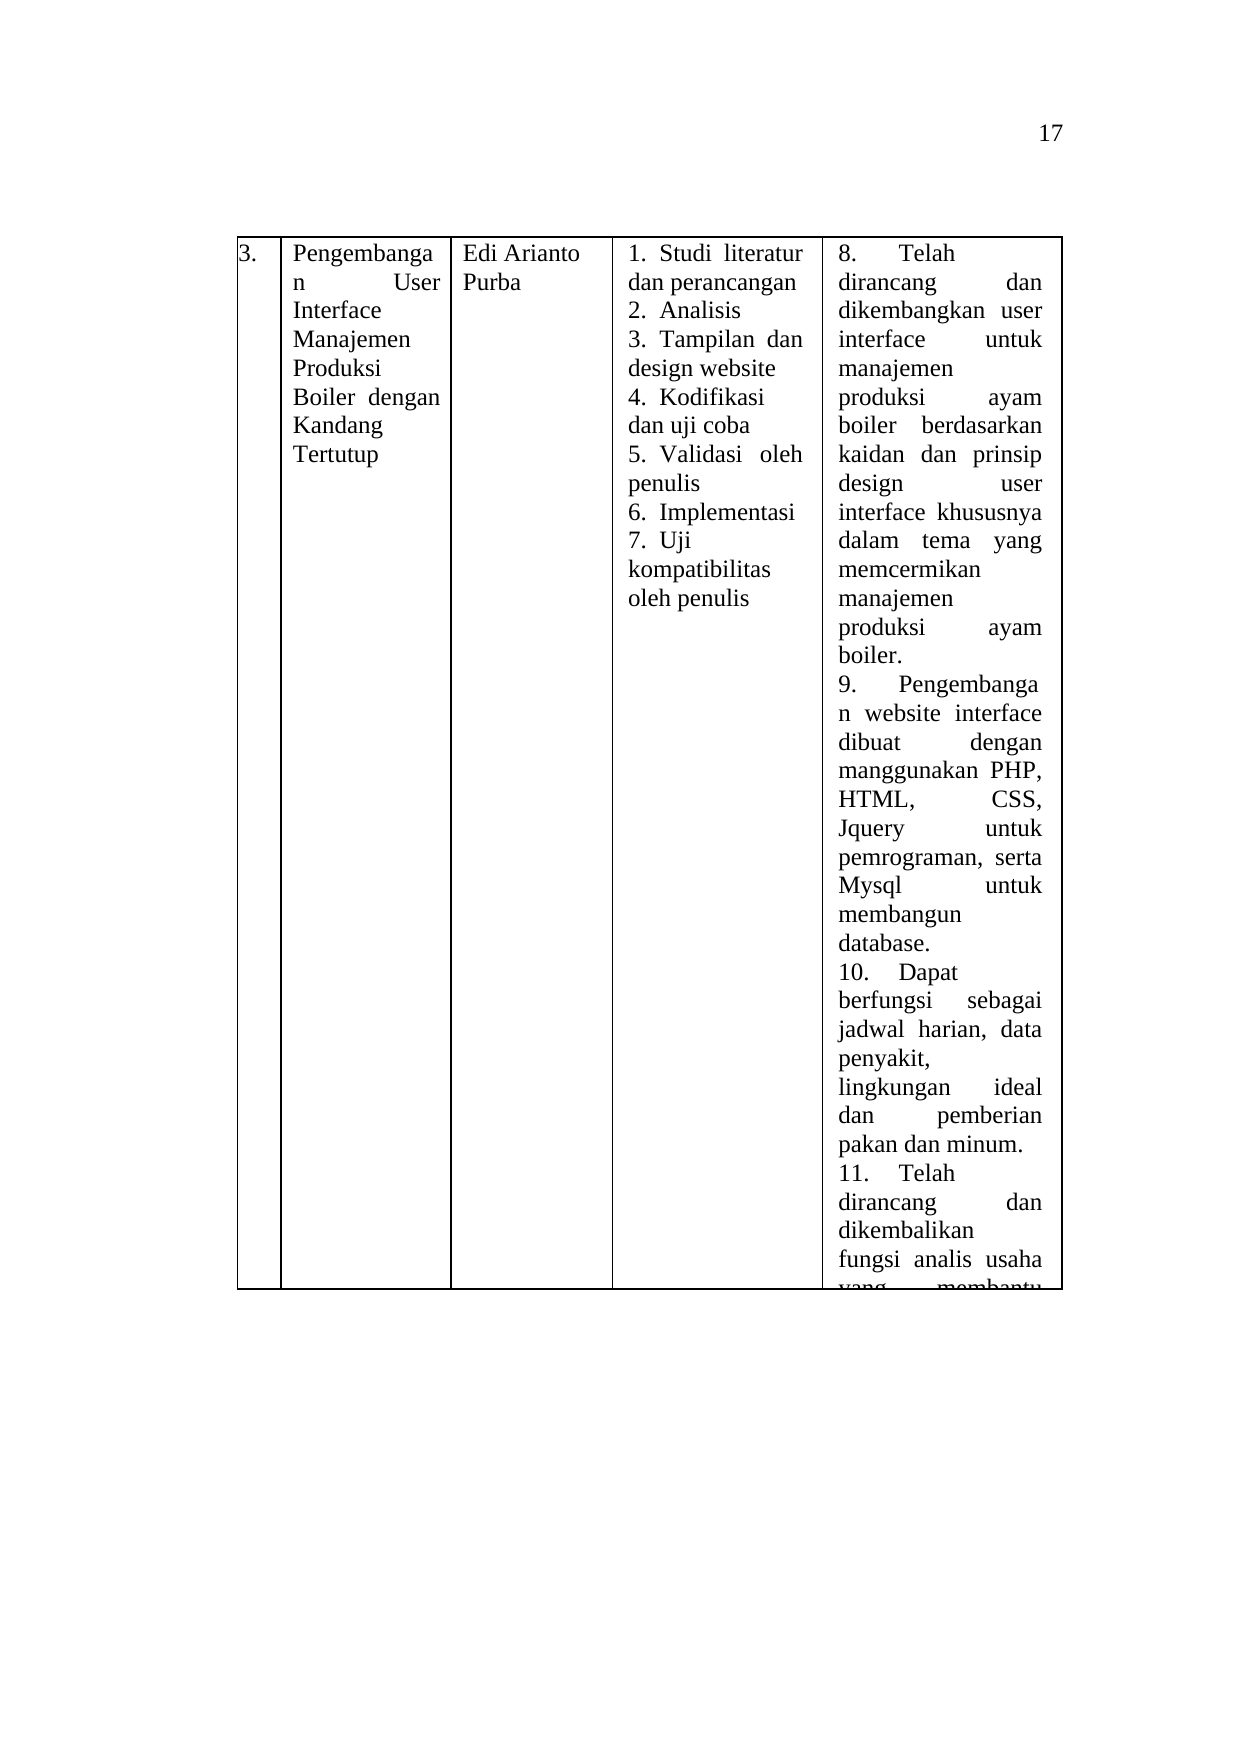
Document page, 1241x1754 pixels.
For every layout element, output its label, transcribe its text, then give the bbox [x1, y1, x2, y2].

table_cell Telah dirancang dan dikembangkan user interface untuk manajemen produksi ayam boiler berdasarkan kaidan dan prinsip design user interface khususnya dalam tema yang memcermikan manajemen produksi ayam boiler. Pengembangan website interface dibuat dengan manggunakan PHP, HTML, CSS, Jquery untuk pemrograman, serta Mysql untuk membangun database. Dapat berfungsi sebagai jadwal harian, data penyakit, lingkungan ideal dan pemberian pakan dan minum. Telah dirancang dan dikembalikan fungsi analis usaha yang membantu pengguna memprediksikan usaha berternaknya. [823, 238, 1061, 1288]
table_cell Pengembangan User Interface Manajemen Produksi Boiler dengan Kandang Tertutup [282, 238, 450, 1288]
table_cell Edi Arianto Purba [452, 238, 612, 1288]
table_cell [238, 238, 280, 1288]
table_cell Studi literatur dan perancangan Analisis Tampilan dan design website Kodifikasi dan uji coba Validasi oleh penulis Implementasi Uji kompatibilitas oleh penulis [613, 238, 822, 1288]
